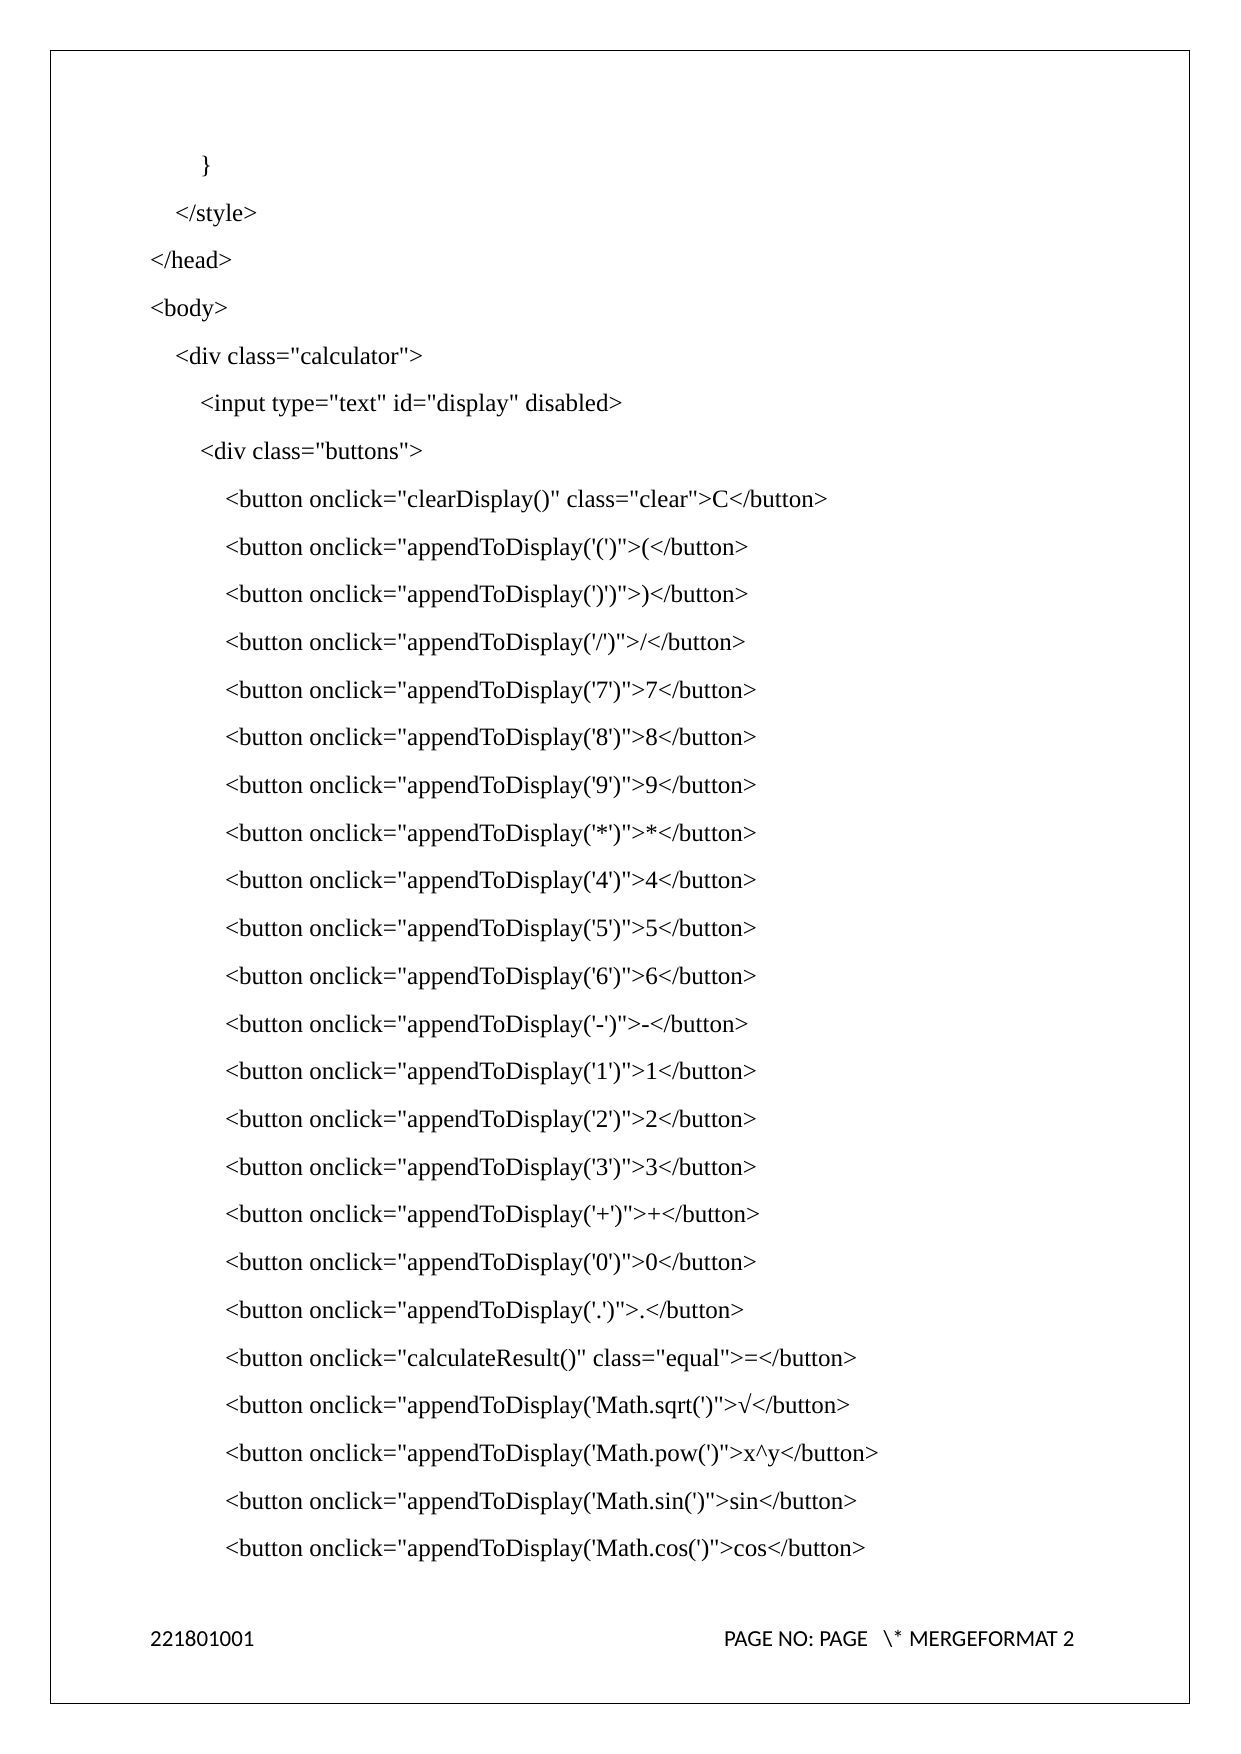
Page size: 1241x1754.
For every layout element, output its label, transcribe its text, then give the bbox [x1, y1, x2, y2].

text <button onclick="appendToDisplay('2')">2</button> [150, 1104, 1090, 1133]
text <button onclick="appendToDisplay('+')">+</button> [150, 1199, 1090, 1228]
text <button onclick="appendToDisplay('Math.sqrt(')">√</button> [150, 1390, 1090, 1419]
text <button onclick="appendToDisplay('7')">7</button> [150, 675, 1090, 703]
text <div class="buttons"> [150, 436, 1090, 465]
text </head> [150, 245, 1090, 274]
text <button onclick="appendToDisplay('Math.sin(')">sin</button> [150, 1486, 1090, 1514]
text <button onclick="appendToDisplay('9')">9</button> [150, 770, 1090, 799]
text <button onclick="appendToDisplay('3')">3</button> [150, 1152, 1090, 1181]
text <button onclick="appendToDisplay('.')">.</button> [150, 1295, 1090, 1324]
text <button onclick="appendToDisplay('Math.pow(')">x^y</button> [150, 1438, 1090, 1467]
text <button onclick="appendToDisplay(')')">)</button> [150, 579, 1090, 608]
text <button onclick="appendToDisplay('/')">/</button> [150, 627, 1090, 656]
text <body> [150, 293, 1090, 322]
text <button onclick="clearDisplay()" class="clear">C</button> [150, 484, 1090, 513]
text <button onclick="appendToDisplay('-')">-</button> [150, 1009, 1090, 1037]
text <div class="calculator"> [150, 341, 1090, 369]
text <button onclick="appendToDisplay('1')">1</button> [150, 1056, 1090, 1085]
text <button onclick="appendToDisplay('0')">0</button> [150, 1247, 1090, 1276]
text <button onclick="appendToDisplay('8')">8</button> [150, 722, 1090, 751]
text </style> [150, 198, 1090, 226]
text <button onclick="appendToDisplay('*')">*</button> [150, 818, 1090, 847]
text <button onclick="appendToDisplay('4')">4</button> [150, 866, 1090, 894]
text <button onclick="appendToDisplay('6')">6</button> [150, 961, 1090, 990]
text } [150, 150, 1090, 179]
text <button onclick="appendToDisplay('Math.cos(')">cos</button> [150, 1533, 1090, 1562]
text <button onclick="appendToDisplay('(')">(</button> [150, 532, 1090, 560]
text <button onclick="calculateResult()" class="equal">=</button> [150, 1343, 1090, 1371]
text <input type="text" id="display" disabled> [150, 388, 1090, 417]
text <button onclick="appendToDisplay('5')">5</button> [150, 913, 1090, 942]
